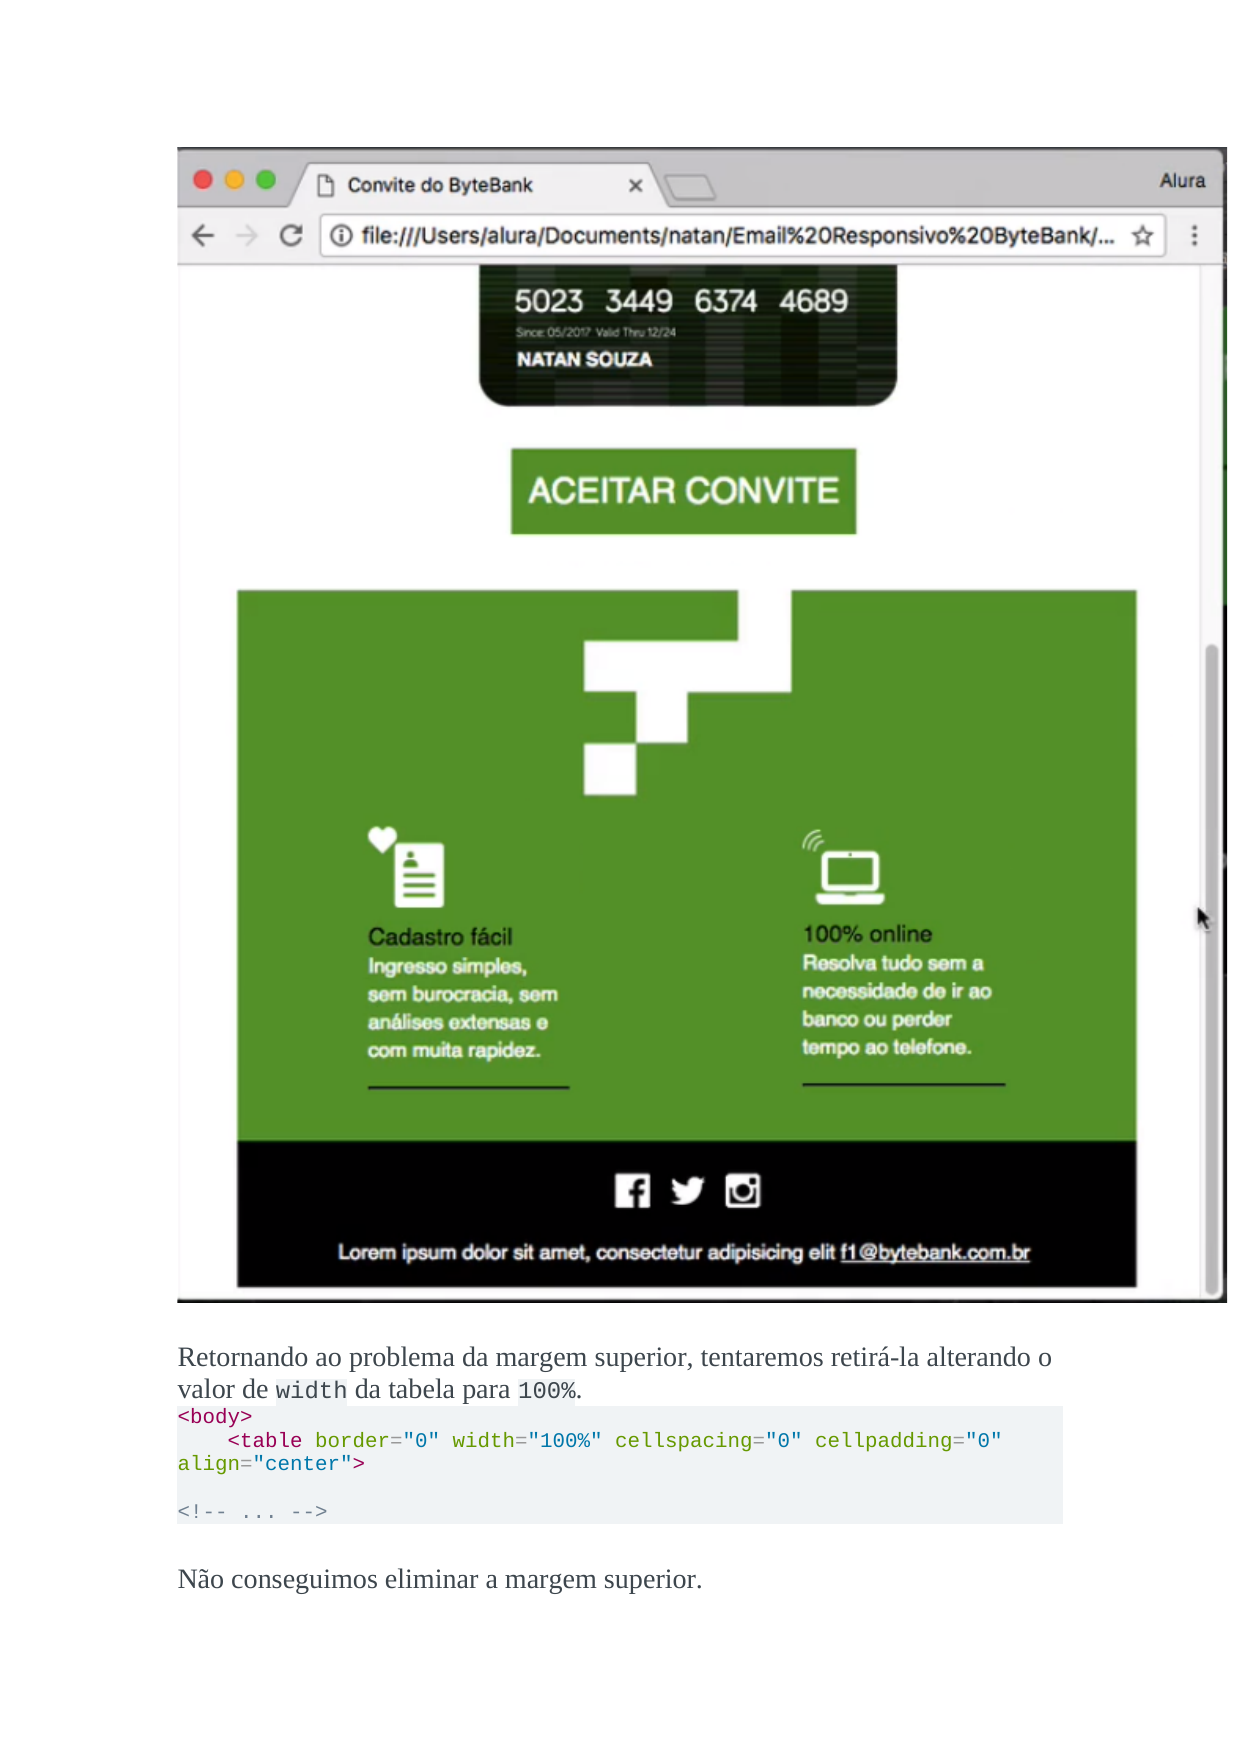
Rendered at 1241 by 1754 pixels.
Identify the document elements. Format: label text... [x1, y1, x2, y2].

text Não conseguimos eliminar a margem superior. [177, 1562, 1063, 1594]
text <table border="0" width="100%" cellspacing="0" cellpadding="0" align="center"> [177, 1430, 1063, 1477]
text Retornando ao problema da margem superior, tentaremos retirá-la alterando o valor de width da tabela para 100%. [177, 1340, 1063, 1406]
text <body> [177, 1406, 1063, 1430]
text <!-- ... --> [177, 1501, 1063, 1524]
picture [177, 147, 1228, 1303]
